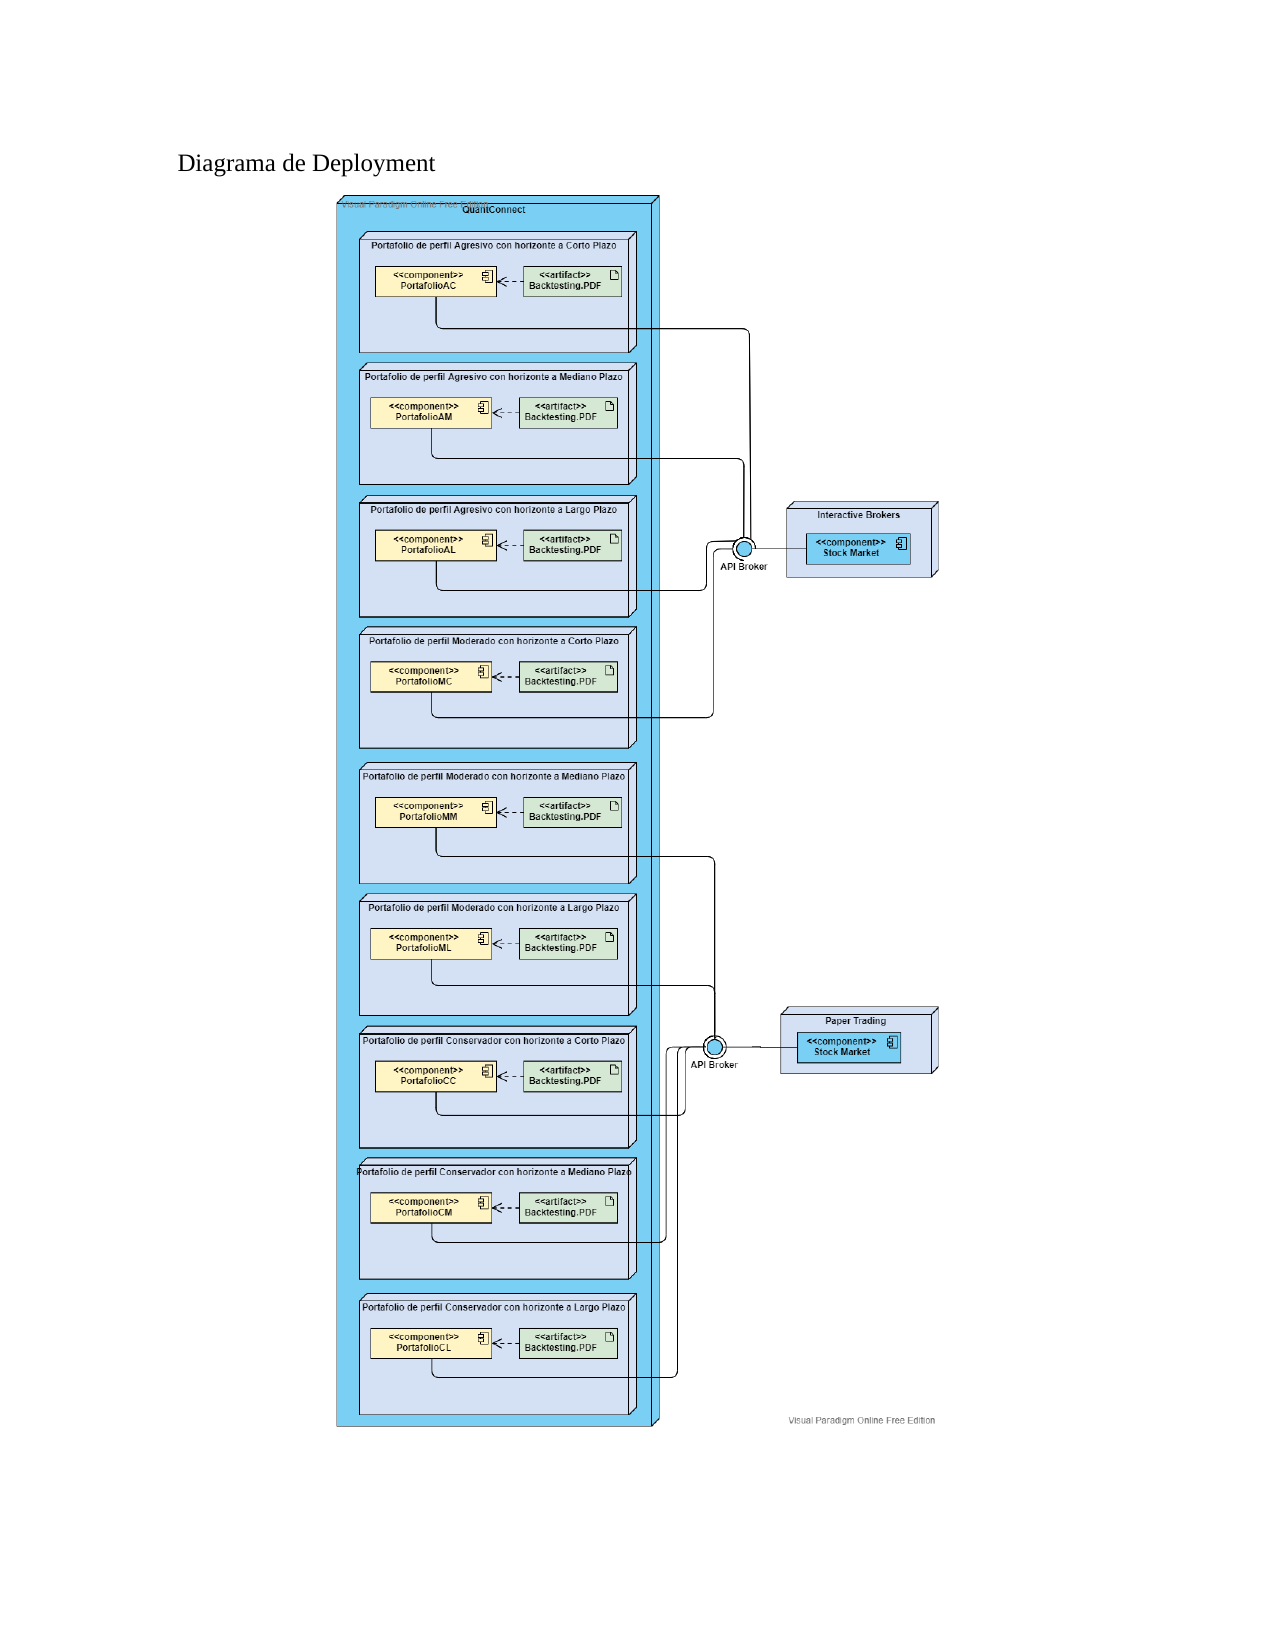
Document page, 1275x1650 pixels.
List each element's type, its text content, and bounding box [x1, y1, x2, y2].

picture [336, 195, 939, 1427]
text Diagrama de Deployment [177, 148, 1098, 176]
